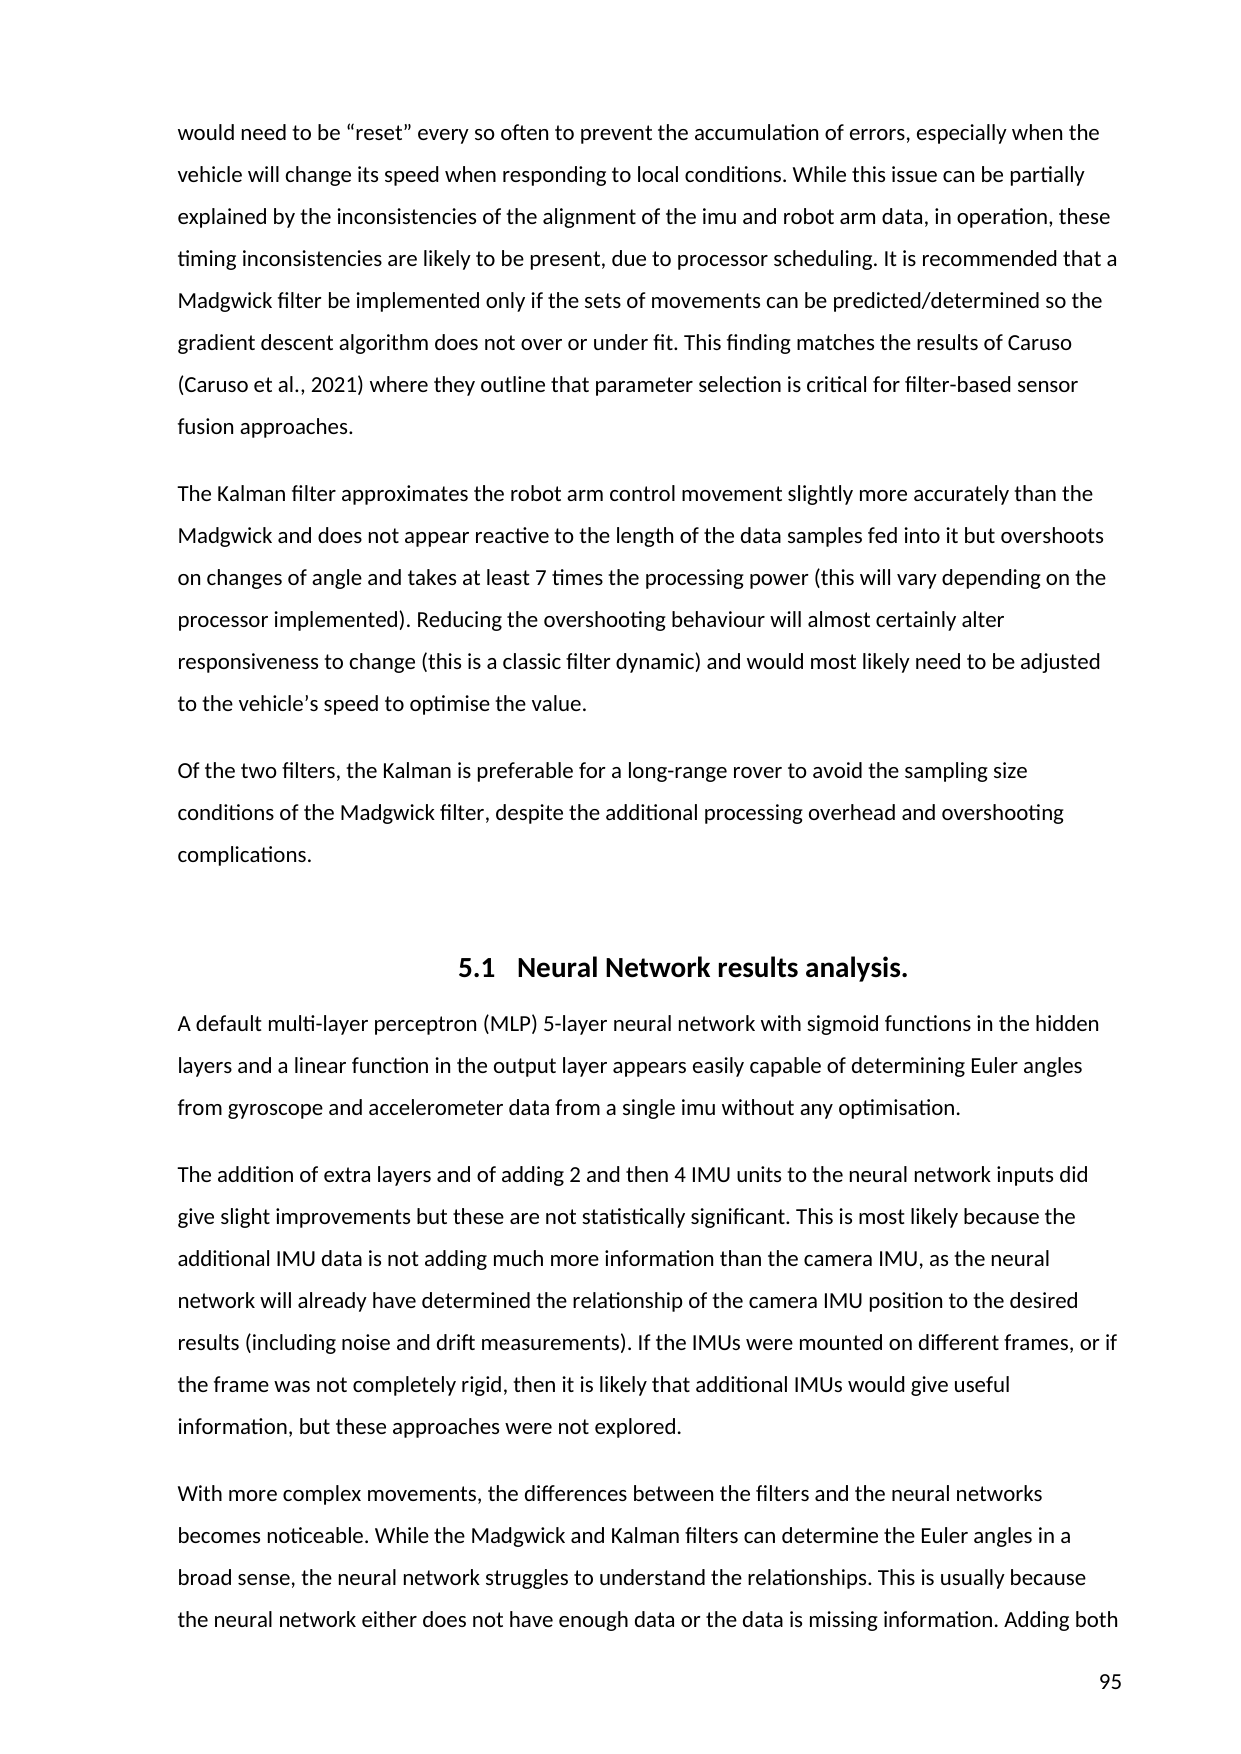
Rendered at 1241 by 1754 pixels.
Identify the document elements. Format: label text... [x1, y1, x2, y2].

text A default multi-layer perceptron (MLP) 5-layer neural network with sigmoid functions in the hidden layers and a linear function in the output layer appears easily capable of determining Euler angles from gyroscope and accelerometer data from a single imu without any optimisation. [177, 1009, 1122, 1121]
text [177, 1479, 1122, 1633]
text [177, 118, 1122, 440]
text The addition of extra layers and of adding 2 and then 4 IMU units to the neural network inputs did give slight improvements but these are not statistically significant. This is most likely because the additional IMU data is not adding much more information than the camera IMU, as the neural network will already have determined the relationship of the camera IMU position to the desired results (including noise and drift measurements). If the IMUs were mounted on different frames, or if the frame was not completely rigid, then it is likely that additional IMUs would give useful information, but these approaches were not explored. [177, 1160, 1122, 1440]
subtitle Neural Network results analysis. [458, 949, 1122, 984]
text The Kalman filter approximates the robot arm control movement slightly more accurately than the Madgwick and does not appear reactive to the length of the data samples fed into it but overshoots on changes of angle and takes at least 7 times the processing power (this will vary depending on the processor implemented). Reducing the overshooting behaviour will almost certainly alter responsiveness to change (this is a classic filter dynamic) and would most likely need to be adjusted to the vehicle’s speed to optimise the value. [177, 479, 1122, 717]
text Of the two filters, the Kalman is preferable for a long-range rover to avoid the sampling size conditions of the Madgwick filter, despite the additional processing overhead and overshooting complications. [177, 756, 1122, 910]
